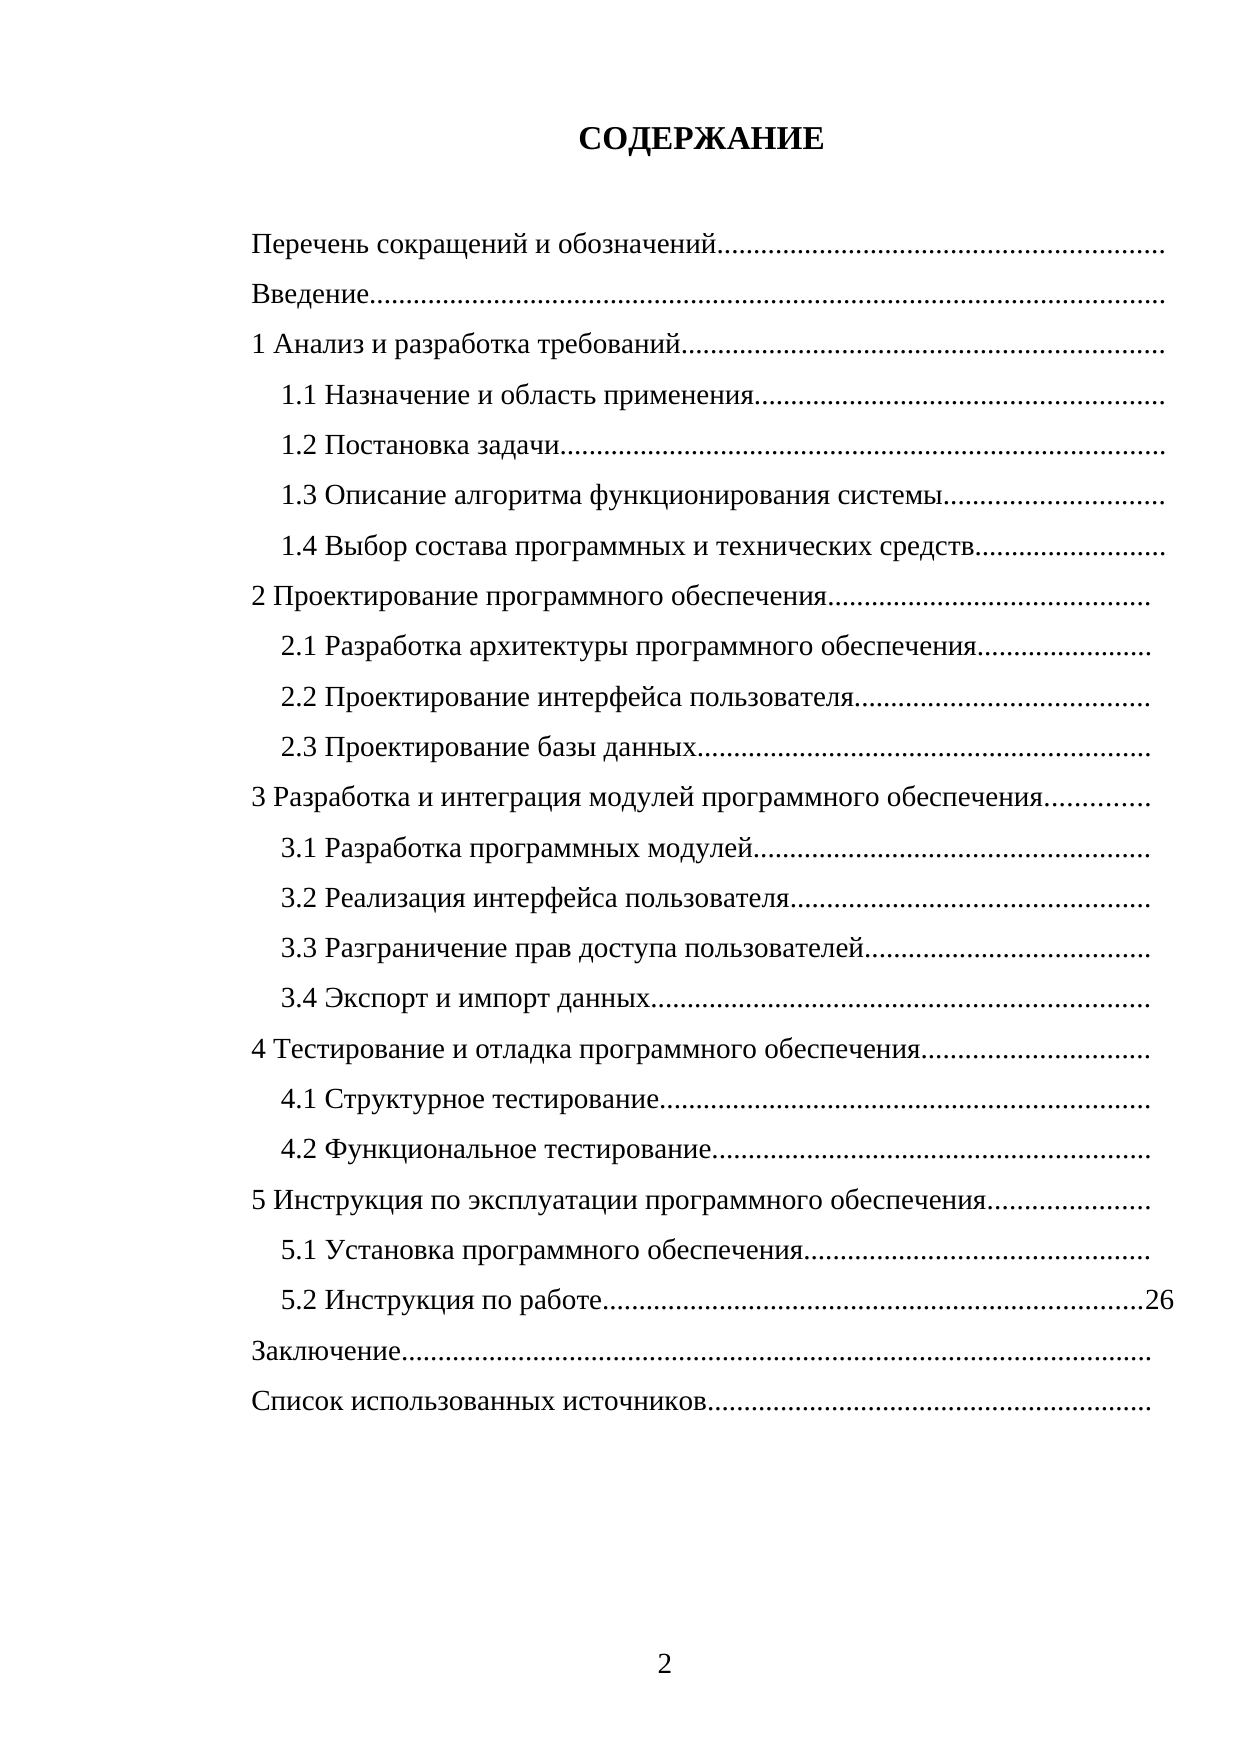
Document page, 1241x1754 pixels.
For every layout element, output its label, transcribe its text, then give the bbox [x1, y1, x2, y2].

text 5.2 Инструкция по работе 26 [177, 1282, 1152, 1316]
text СОДЕРЖАНИЕ [177, 118, 1152, 156]
text 3.3 Разграничение прав доступа пользователей 17 [177, 930, 1152, 964]
text 1.1 Назначение и область применения 6 [177, 377, 1152, 410]
text 3.2 Реализация интерфейса пользователя 14 [177, 880, 1152, 913]
text 2.3 Проектирование базы данных 11 [177, 729, 1152, 763]
text Введение 4 [177, 276, 1152, 310]
text 1.3 Описание алгоритма функционирования системы 6 [177, 477, 1152, 511]
text 3.1 Разработка программных модулей 13 [177, 830, 1152, 863]
text 2 Проектирование программного обеспечения 10 [177, 578, 1152, 612]
text 4.1 Структурное тестирование 22 [177, 1081, 1152, 1115]
text 2.2 Проектирование интерфейса пользователя 10 [177, 679, 1152, 712]
text 5 Инструкция по эксплуатации программного обеспечения 25 [177, 1182, 1152, 1215]
text 4.2 Функциональное тестирование 24 [177, 1132, 1152, 1165]
text 4 Тестирование и отладка программного обеспечения 22 [177, 1031, 1152, 1064]
text 2.1 Разработка архитектуры программного обеспечения 10 [177, 628, 1152, 662]
text 1 Анализ и разработка требований 6 [177, 327, 1152, 360]
text 5.1 Установка программного обеспечения 25 [177, 1232, 1152, 1266]
text 3.4 Экспорт и импорт данных 18 [177, 981, 1152, 1014]
text 1.2 Постановка задачи 6 [177, 427, 1152, 461]
text Заключение 29 [177, 1333, 1152, 1366]
text Перечень сокращений и обозначений 3 [177, 226, 1152, 259]
text 1.4 Выбор состава программных и технических средств 8 [177, 528, 1152, 561]
text Список использованных источников 30 [177, 1383, 1152, 1417]
text 3 Разработка и интеграция модулей программного обеспечения 13 [177, 779, 1152, 813]
